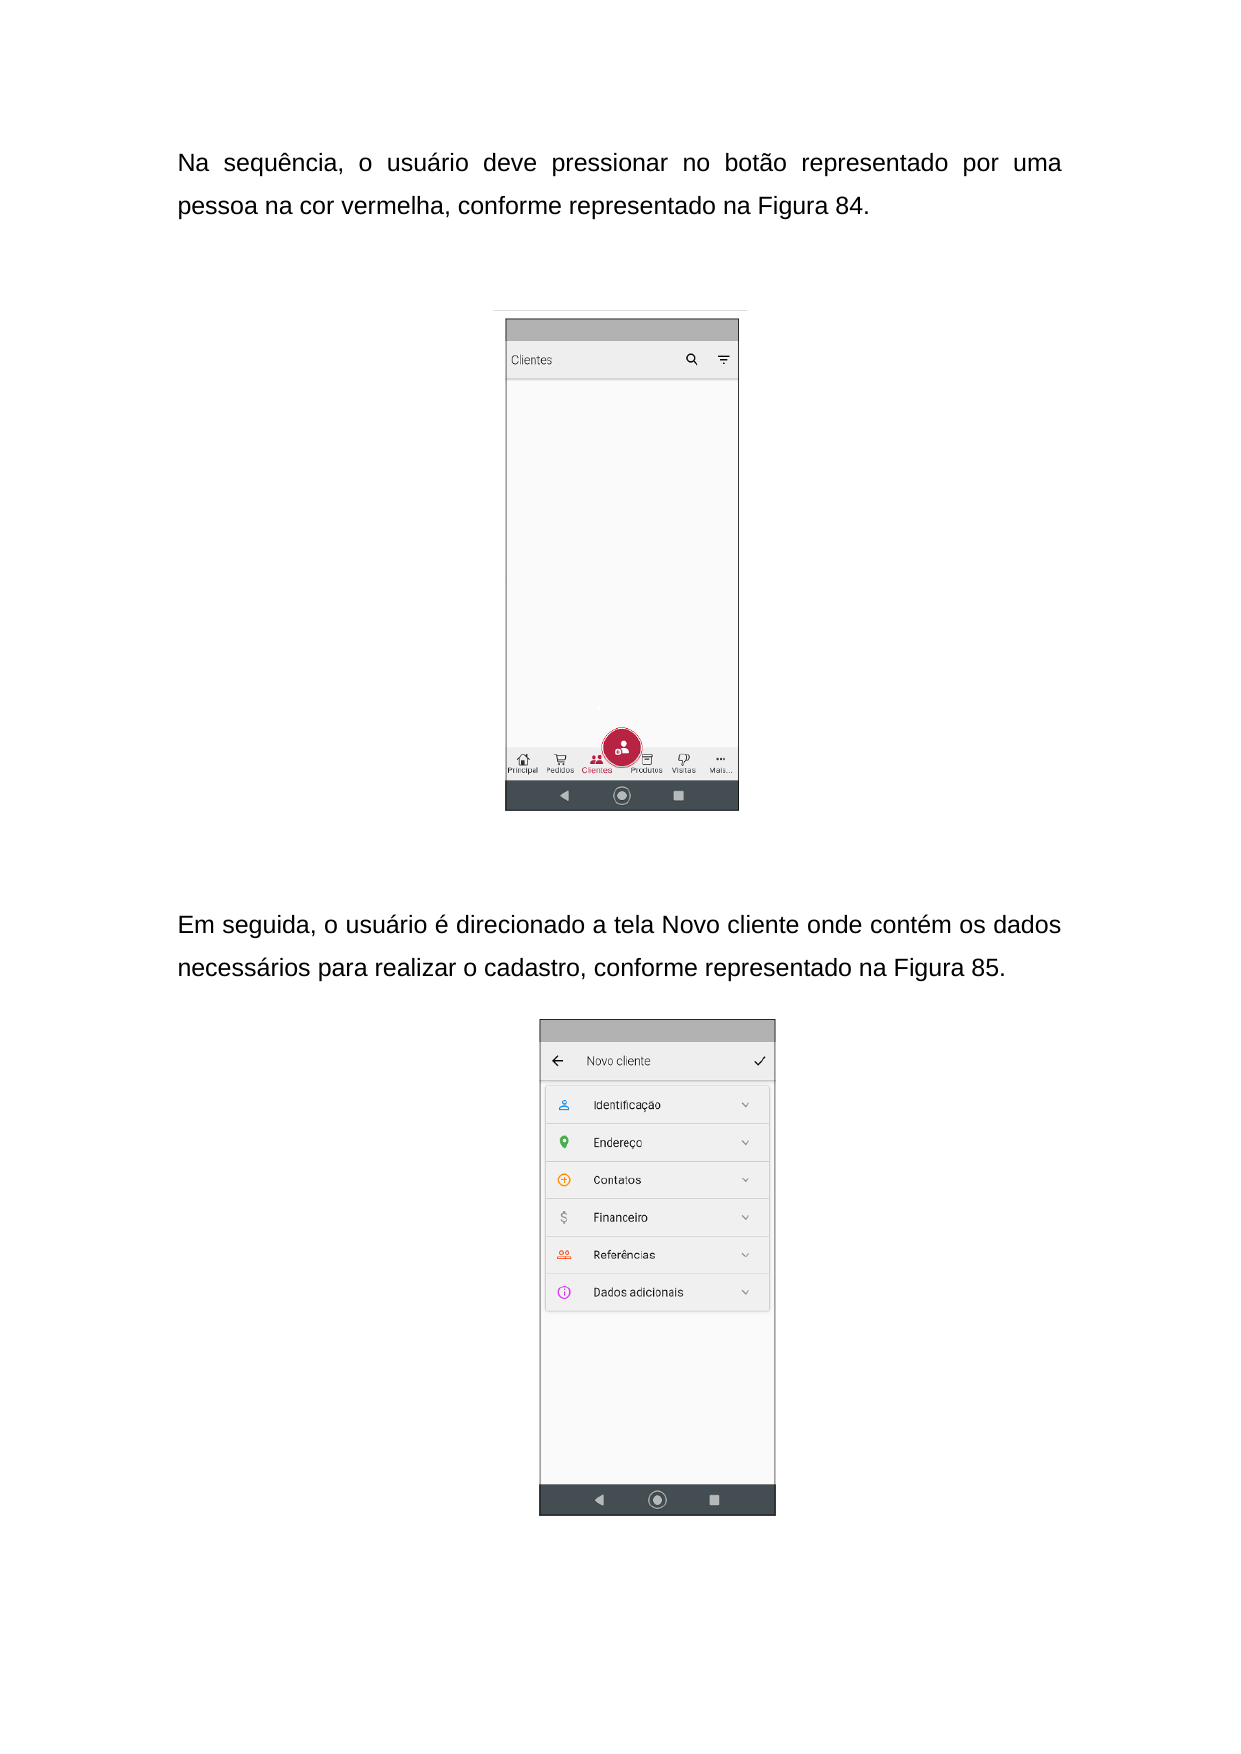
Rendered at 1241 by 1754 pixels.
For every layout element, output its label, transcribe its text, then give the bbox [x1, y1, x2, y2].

picture [493, 310, 747, 820]
text Em seguida, o usuário é direcionado a tela Novo cliente onde contém os dados necessários para realizar o cadastro, conforme representado na Figura 85. [177, 910, 1063, 982]
picture [534, 1013, 781, 1520]
text Na sequência, o usuário deve pressionar no botão representado por uma pessoa na cor vermelha, conforme representado na Figura 84. [177, 148, 1063, 219]
